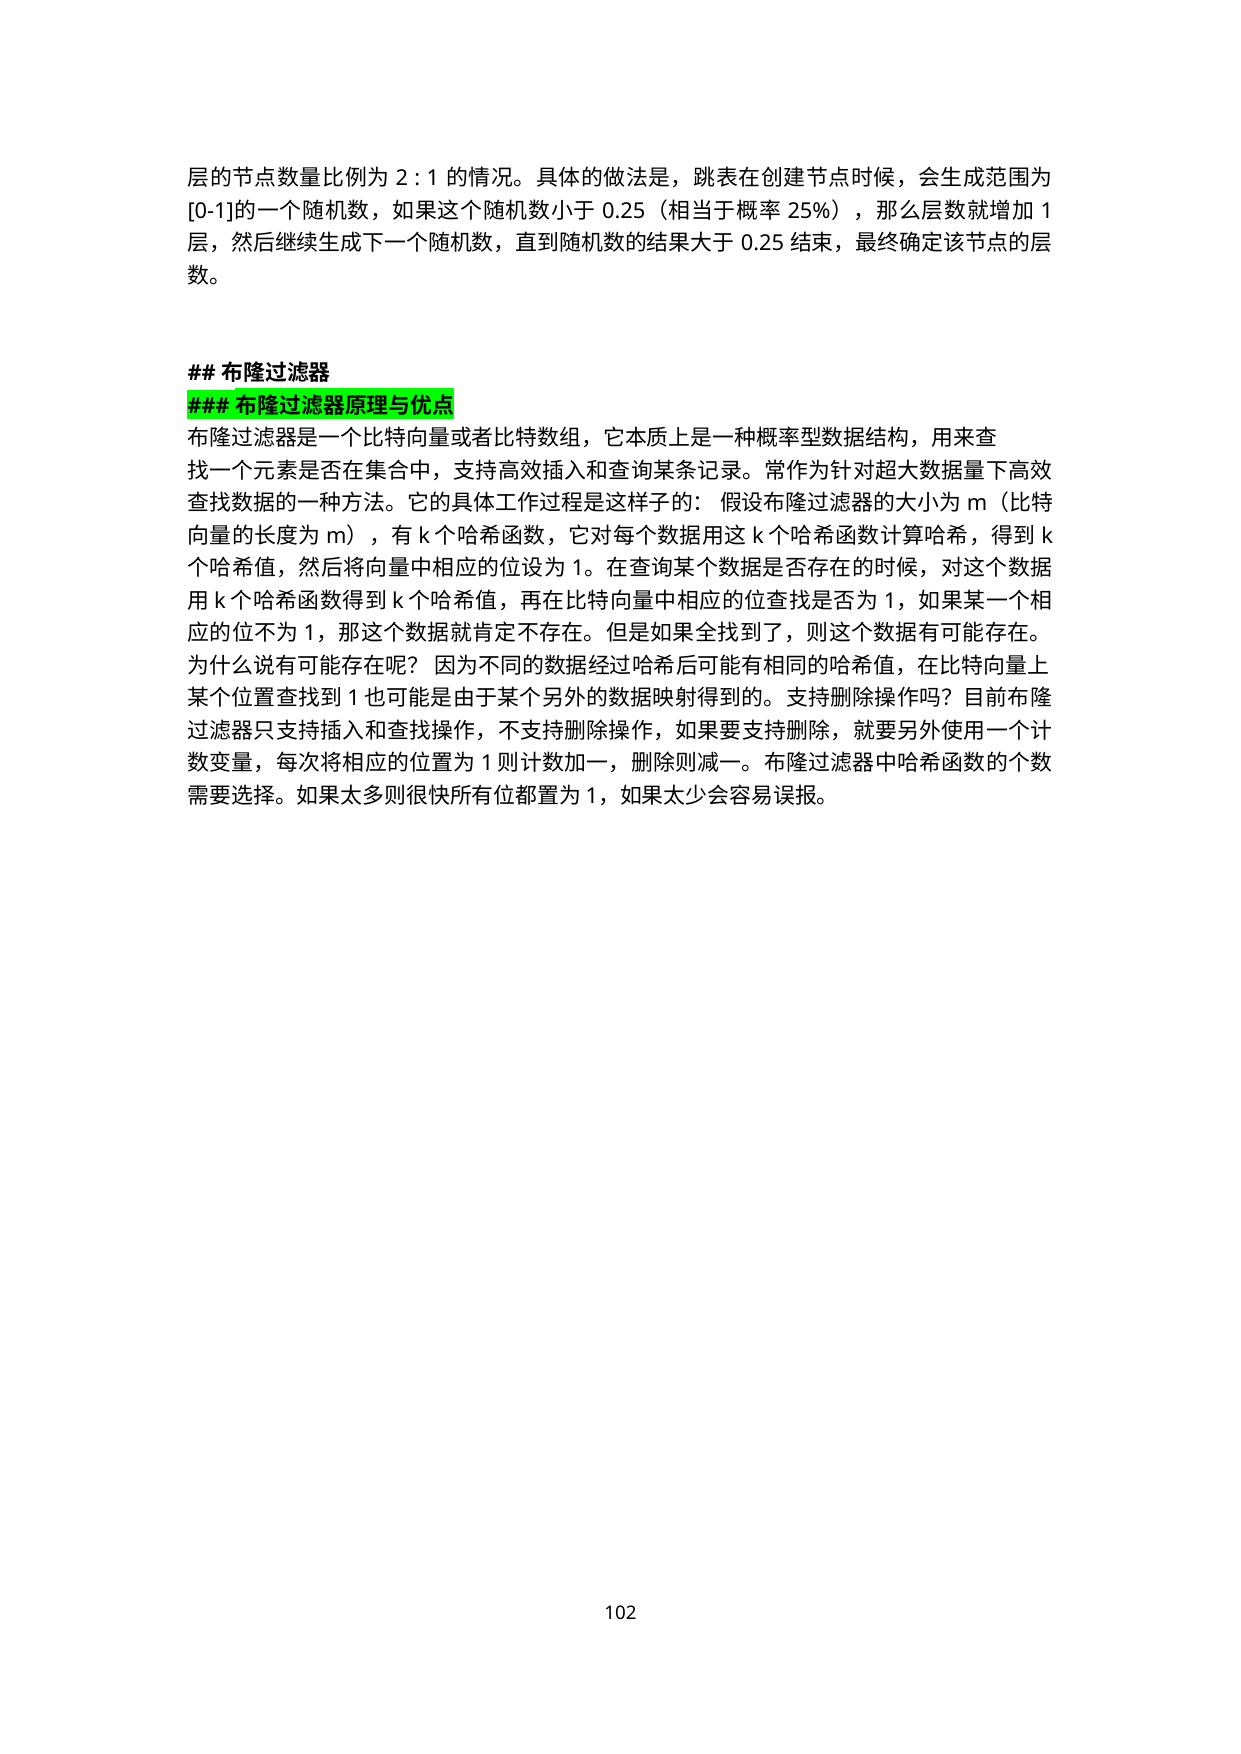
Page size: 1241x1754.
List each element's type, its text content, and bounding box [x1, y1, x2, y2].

subtitle ## 布隆过滤器 [187, 355, 1053, 387]
text 找一个元素是否在集合中，支持高效插入和查询某条记录。常作为针对超大数据量下高效查找数据的一种方法。它的具体工作过程是这样子的： 假设布隆过滤器的大小为m（比特向量的长度为m），有k个哈希函数，它对每个数据用这k个哈希函数计算哈希，得到k个哈希值，然后将向量中相应的位设为1。在查询某个数据是否存在的时候，对这个数据用k个哈希函数得到k个哈希值，再在比特向量中相应的位查找是否为1，如果某一个相应的位不为1，那这个数据就肯定不存在。但是如果全找到了，则这个数据有可能存在。为什么说有可能存在呢？ 因为不同的数据经过哈希后可能有相同的哈希值，在比特向量上某个位置查找到1也可能是由于某个另外的数据映射得到的。支持删除操作吗？目前布隆过滤器只支持插入和查找操作，不支持删除操作，如果要支持删除，就要另外使用一个计数变量，每次将相应的位置为1则计数加一，删除则减一。布隆过滤器中哈希函数的个数需要选择。如果太多则很快所有位都置为1，如果太少会容易误报。 [187, 452, 1053, 810]
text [187, 160, 1053, 290]
text ### 布隆过滤器原理与优点 [187, 387, 1053, 420]
text 布隆过滤器是一个比特向量或者比特数组，它本质上是一种概率型数据结构，用来查 [187, 420, 1053, 452]
